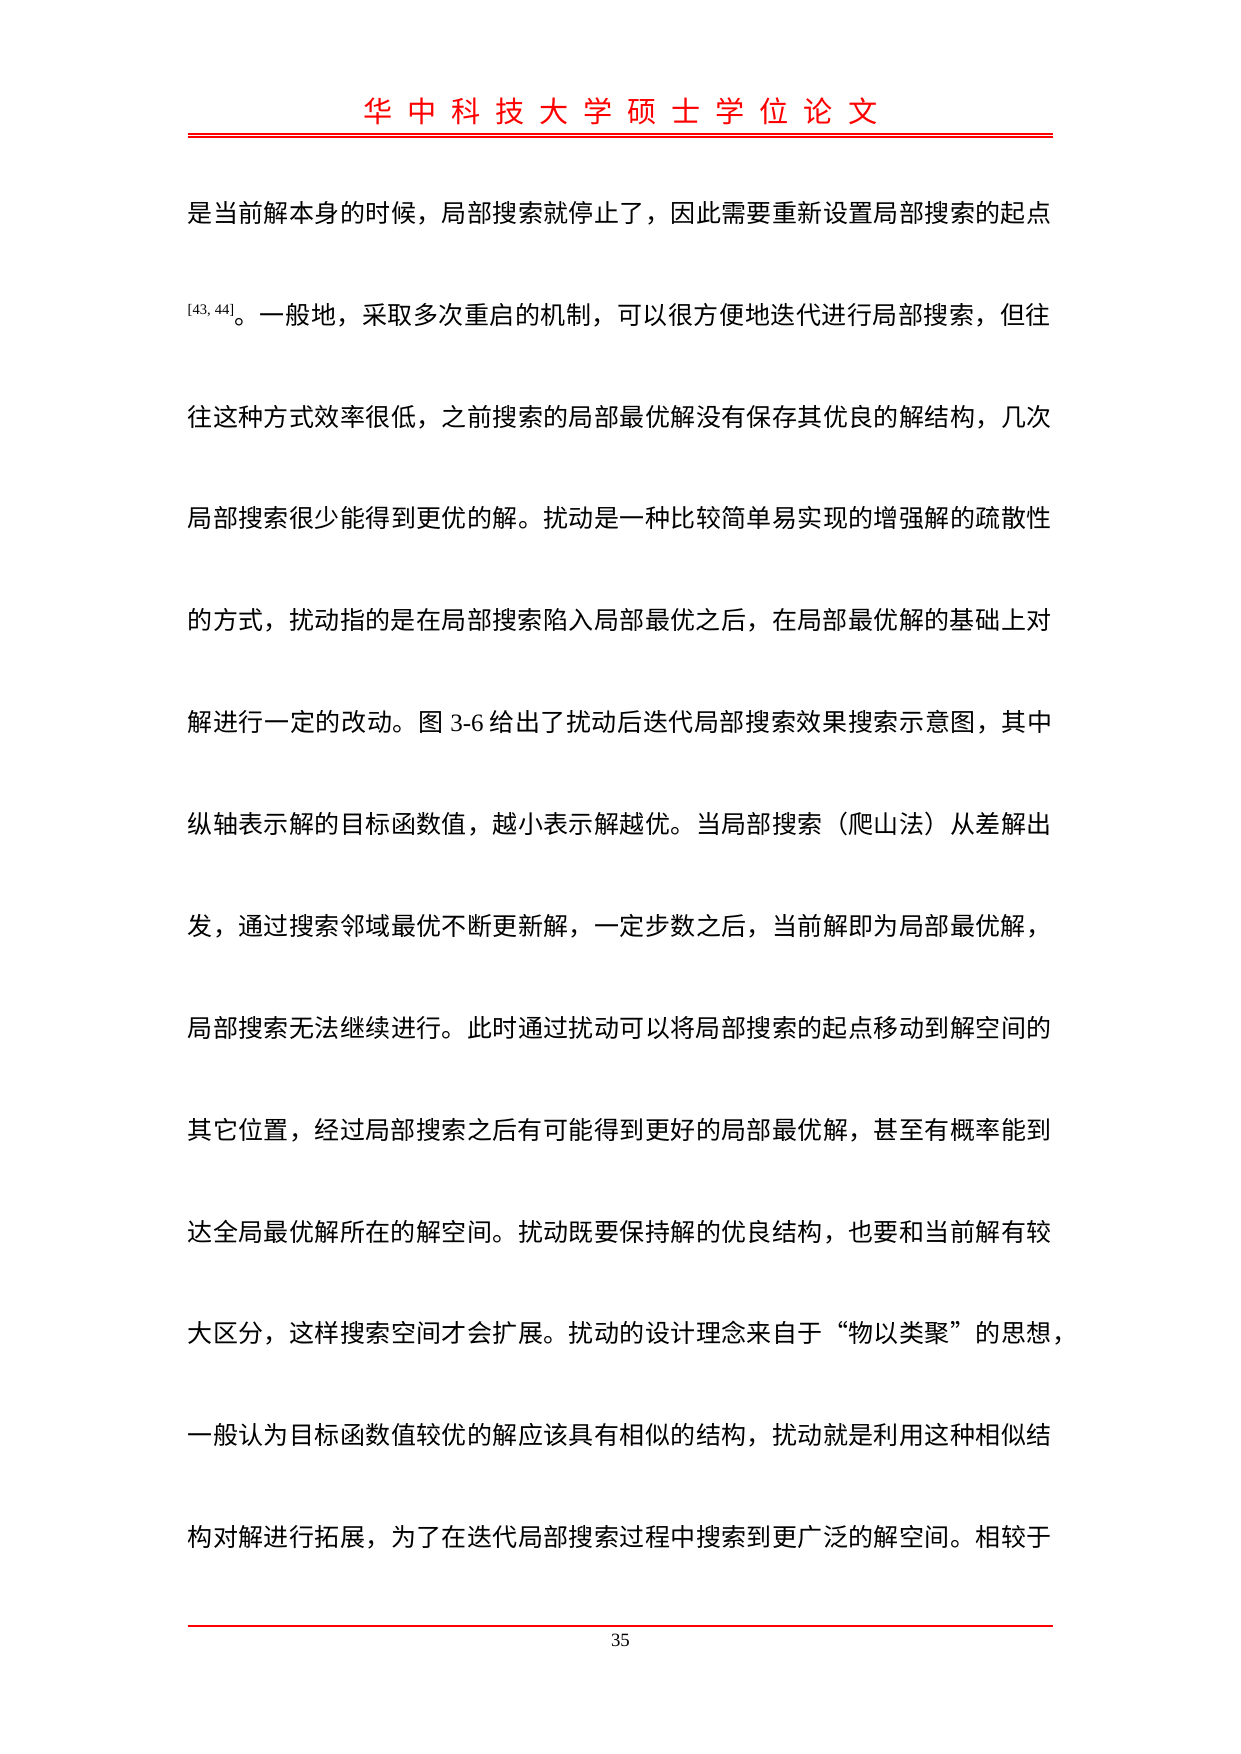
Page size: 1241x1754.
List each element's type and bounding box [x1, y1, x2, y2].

text [187, 177, 1053, 1570]
